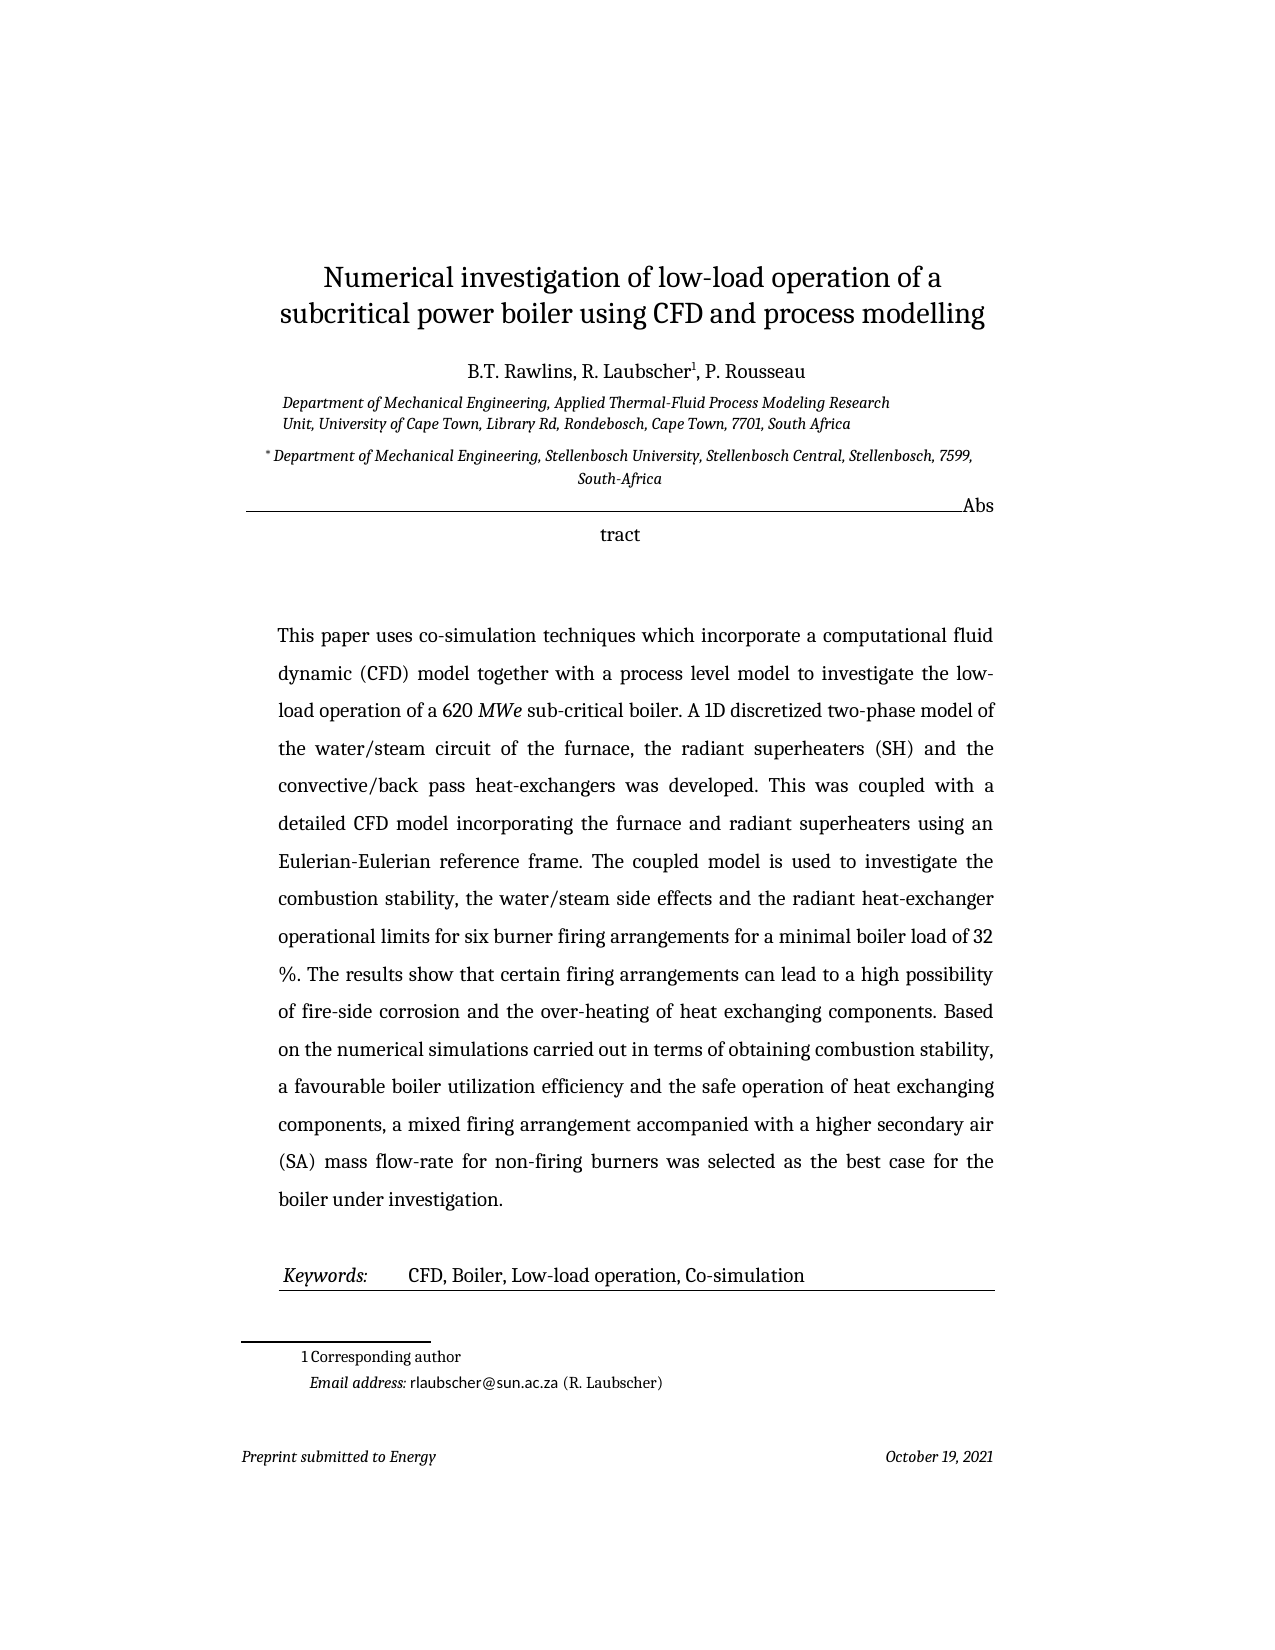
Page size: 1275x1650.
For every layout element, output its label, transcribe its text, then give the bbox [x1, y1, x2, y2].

text Keywords: CFD, Boiler, Low-load operation, Co-simulation [241, 1264, 995, 1288]
text Unit, University of Cape Town, Library Rd, Rondebosch, Cape Town, 7701, South Africa [282, 414, 995, 433]
text ∗ Department of Mechanical Engineering, Stellenbosch University, Stellenbosch Central, Stellenbosch, 7599, South-AfricaAbstract [245, 446, 995, 547]
text Numerical investigation of low-load operation of a subcritical power boiler using CFD and process modelling [271, 260, 995, 331]
text This paper uses co-simulation techniques which incorporate a computational fluid dynamic (CFD) model together with a process level model to investigate the low-load operation of a 620 MWe sub-critical boiler. A 1D discretized two-phase model of the water/steam circuit of the furnace, the radiant superheaters (SH) and the convective/back pass heat-exchangers was developed. This was coupled with a detailed CFD model incorporating the furnace and radiant superheaters using an Eulerian-Eulerian reference frame. The coupled model is used to investigate the combustion stability, the water/steam side effects and the radiant heat-exchanger operational limits for six burner firing arrangements for a minimal boiler load of 32 %. The results show that certain firing arrangements can lead to a high possibility of fire-side corrosion and the over-heating of heat exchanging components. Based on the numerical simulations carried out in terms of obtaining combustion stability, a favourable boiler utilization efficiency and the safe operation of heat exchanging components, a mixed firing arrangement accompanied with a higher secondary air (SA) mass flow-rate for non-firing burners was selected as the best case for the boiler under investigation. [277, 624, 995, 1212]
text Department of Mechanical Engineering, Applied Thermal-Fluid Process Modeling Research [282, 393, 995, 413]
text B.T. Rawlins, R. Laubscher, P. Rousseau [278, 359, 995, 383]
